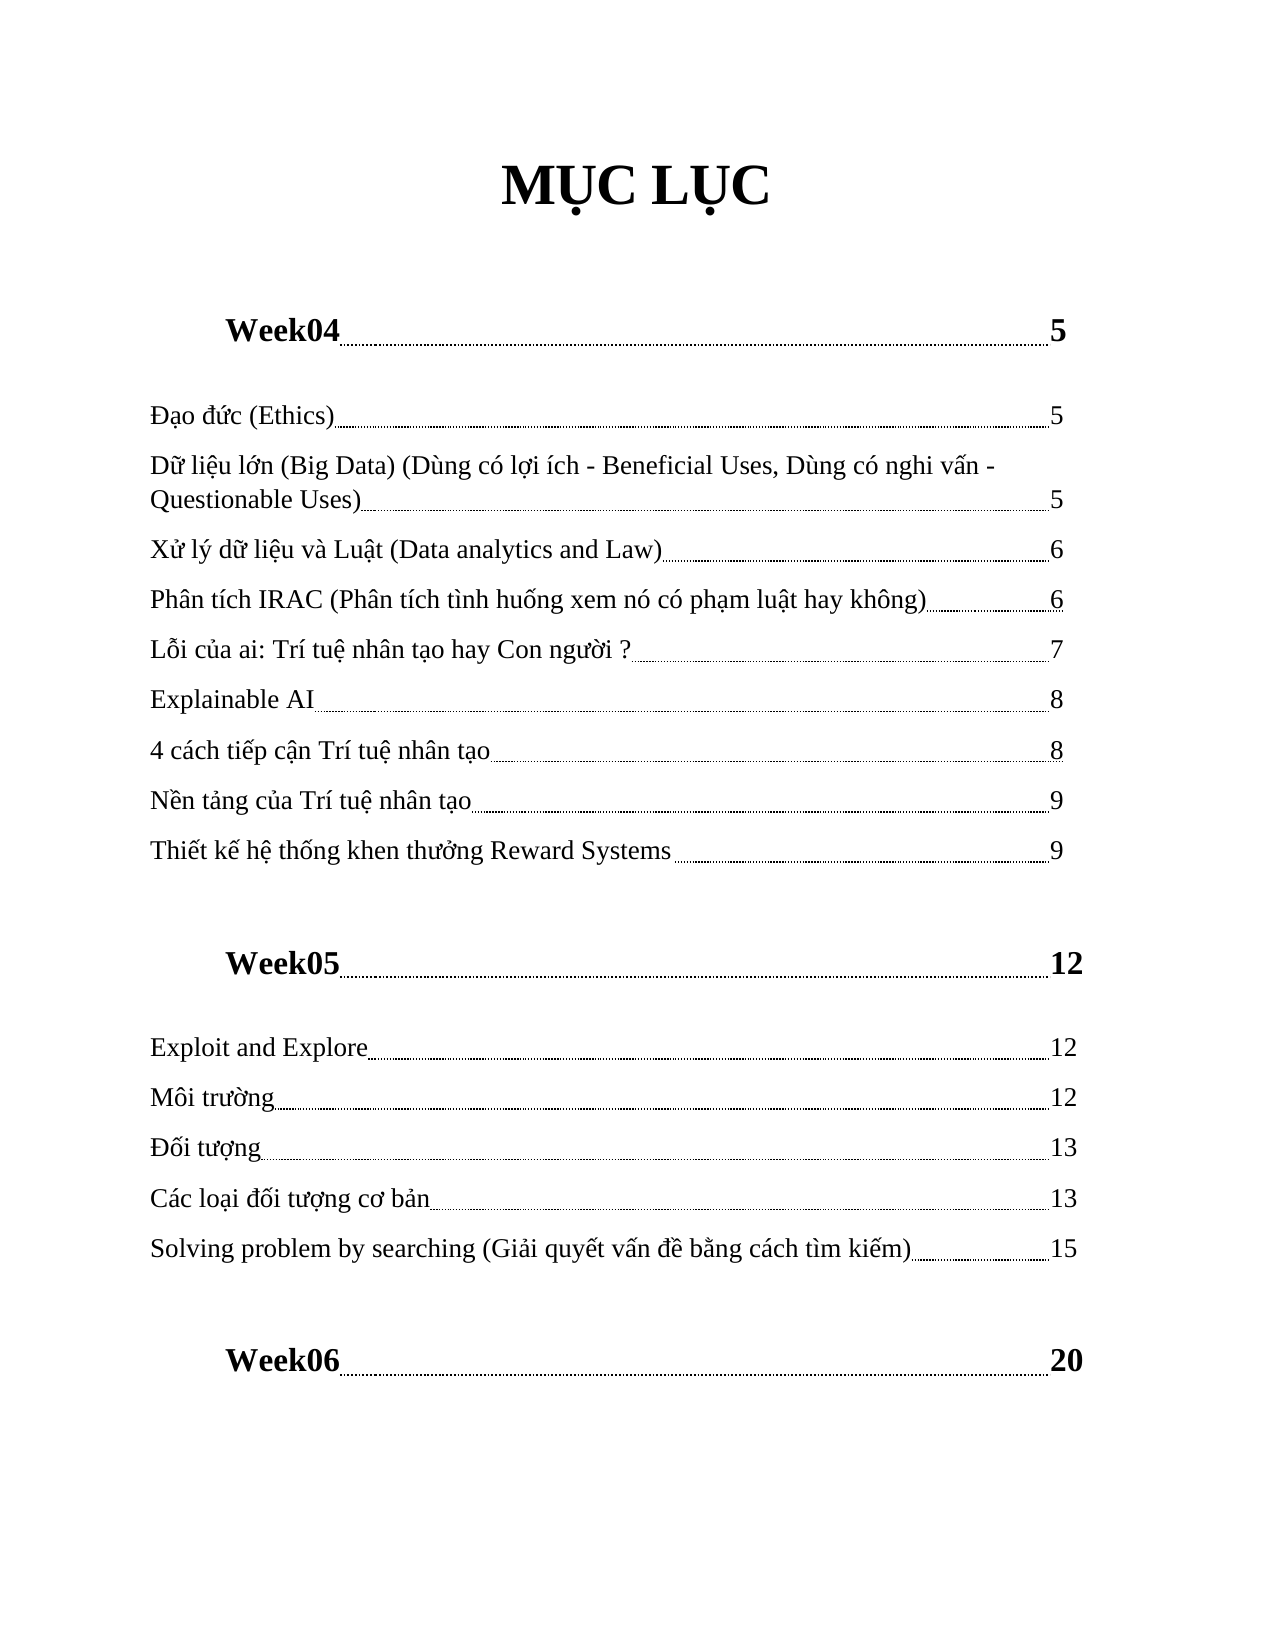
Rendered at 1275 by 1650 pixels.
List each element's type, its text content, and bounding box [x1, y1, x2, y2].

list Thiết kế hệ thống khen thưởng Reward Systems 9 [150, 834, 1125, 865]
list Solving problem by searching (Giải quyết vấn đề bằng cách tìm kiếm) 15 [150, 1232, 1125, 1263]
list Exploit and Explore 12 [150, 1031, 1125, 1062]
list Explainable AI 8 [150, 683, 1125, 715]
title MỤC LỤC [150, 150, 1125, 217]
list Xử lý dữ liệu và Luật (Data analytics and Law) 6 [150, 533, 1125, 564]
list 4 cách tiếp cận Trí tuệ nhân tạo 8 [150, 734, 1125, 765]
list Các loại đối tượng cơ bản 13 [150, 1182, 1125, 1213]
list Môi trường 12 [150, 1081, 1125, 1112]
subtitle Week04 5 [150, 311, 1125, 349]
list Dữ liệu lớn (Big Data) (Dùng có lợi ích - Beneficial Uses, Dùng có nghi vấn - Questionable Uses) 5 [150, 449, 1125, 514]
list Phân tích IRAC (Phân tích tình huống xem nó có phạm luật hay không) 6 [150, 583, 1125, 614]
subtitle Week06 20 [150, 1341, 1125, 1379]
list Nền tảng của Trí tuệ nhân tạo 9 [150, 784, 1125, 815]
list Đạo đức (Ethics) 5 [150, 399, 1125, 430]
subtitle Week05 12 [150, 943, 1125, 981]
list Đối tượng 13 [150, 1132, 1125, 1163]
list Lỗi của ai: Trí tuệ nhân tạo hay Con người ? 7 [150, 633, 1125, 664]
